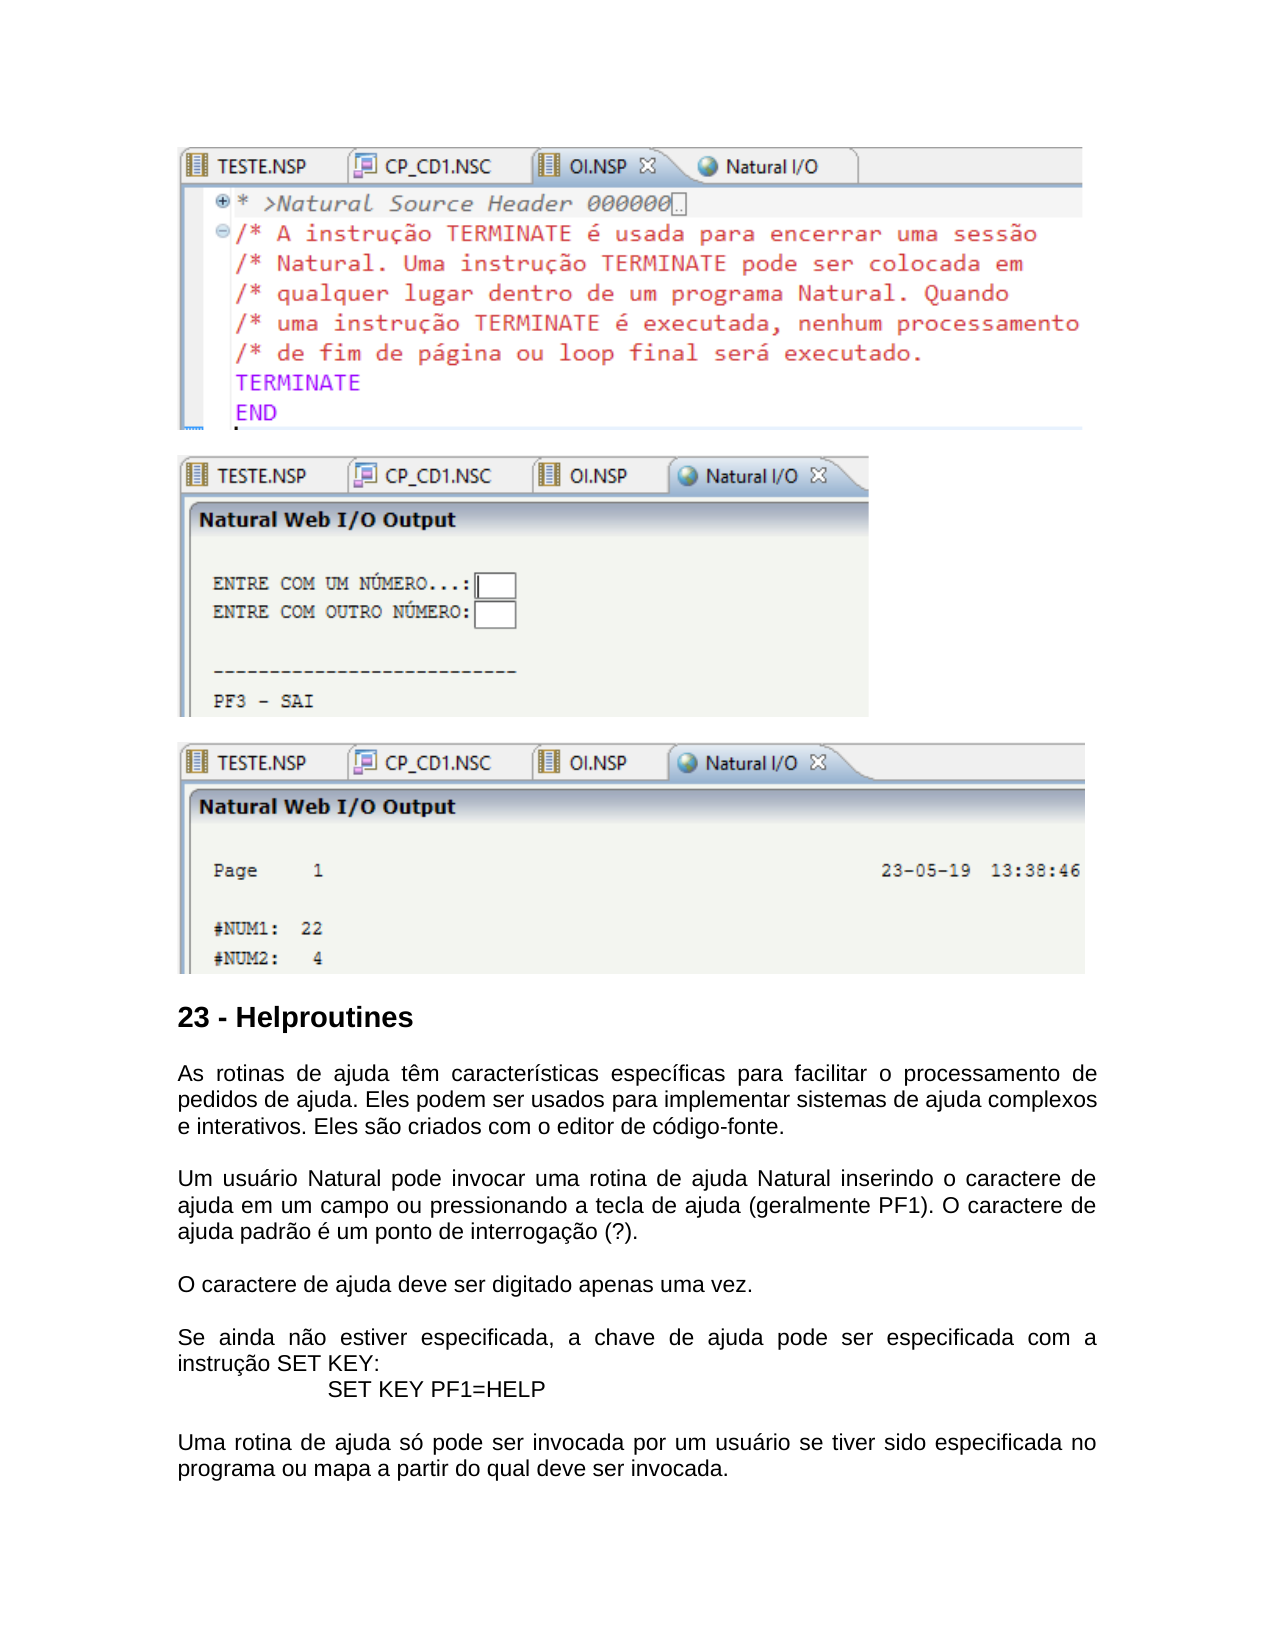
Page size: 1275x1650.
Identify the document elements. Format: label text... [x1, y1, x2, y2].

text O caractere de ajuda deve ser digitado apenas uma vez. [177, 1271, 1098, 1297]
text Uma rotina de ajuda só pode ser invocada por um usuário se tiver sido especificada no programa ou mapa a partir do qual deve ser invocada. [177, 1429, 1098, 1482]
text SET KEY PF1=HELP [252, 1376, 1098, 1403]
picture [177, 147, 1083, 430]
text Um usuário Natural pode invocar uma rotina de ajuda Natural inserindo o caractere de ajuda em um campo ou pressionando a tecla de ajuda (geralmente PF1). O caractere de ajuda padrão é um ponto de interrogação (?). [177, 1165, 1098, 1244]
picture [177, 455, 869, 717]
text 23 - Helproutines [177, 1000, 1098, 1034]
picture [177, 742, 1085, 974]
text As rotinas de ajuda têm características específicas para facilitar o processamento de pedidos de ajuda. Eles podem ser usados ​​para implementar sistemas de ajuda complexos e interativos. Eles são criados com o editor de código-fonte. [177, 1060, 1098, 1139]
text Se ainda não estiver especificada, a chave de ajuda pode ser especificada com a instrução SET KEY: [177, 1323, 1098, 1376]
